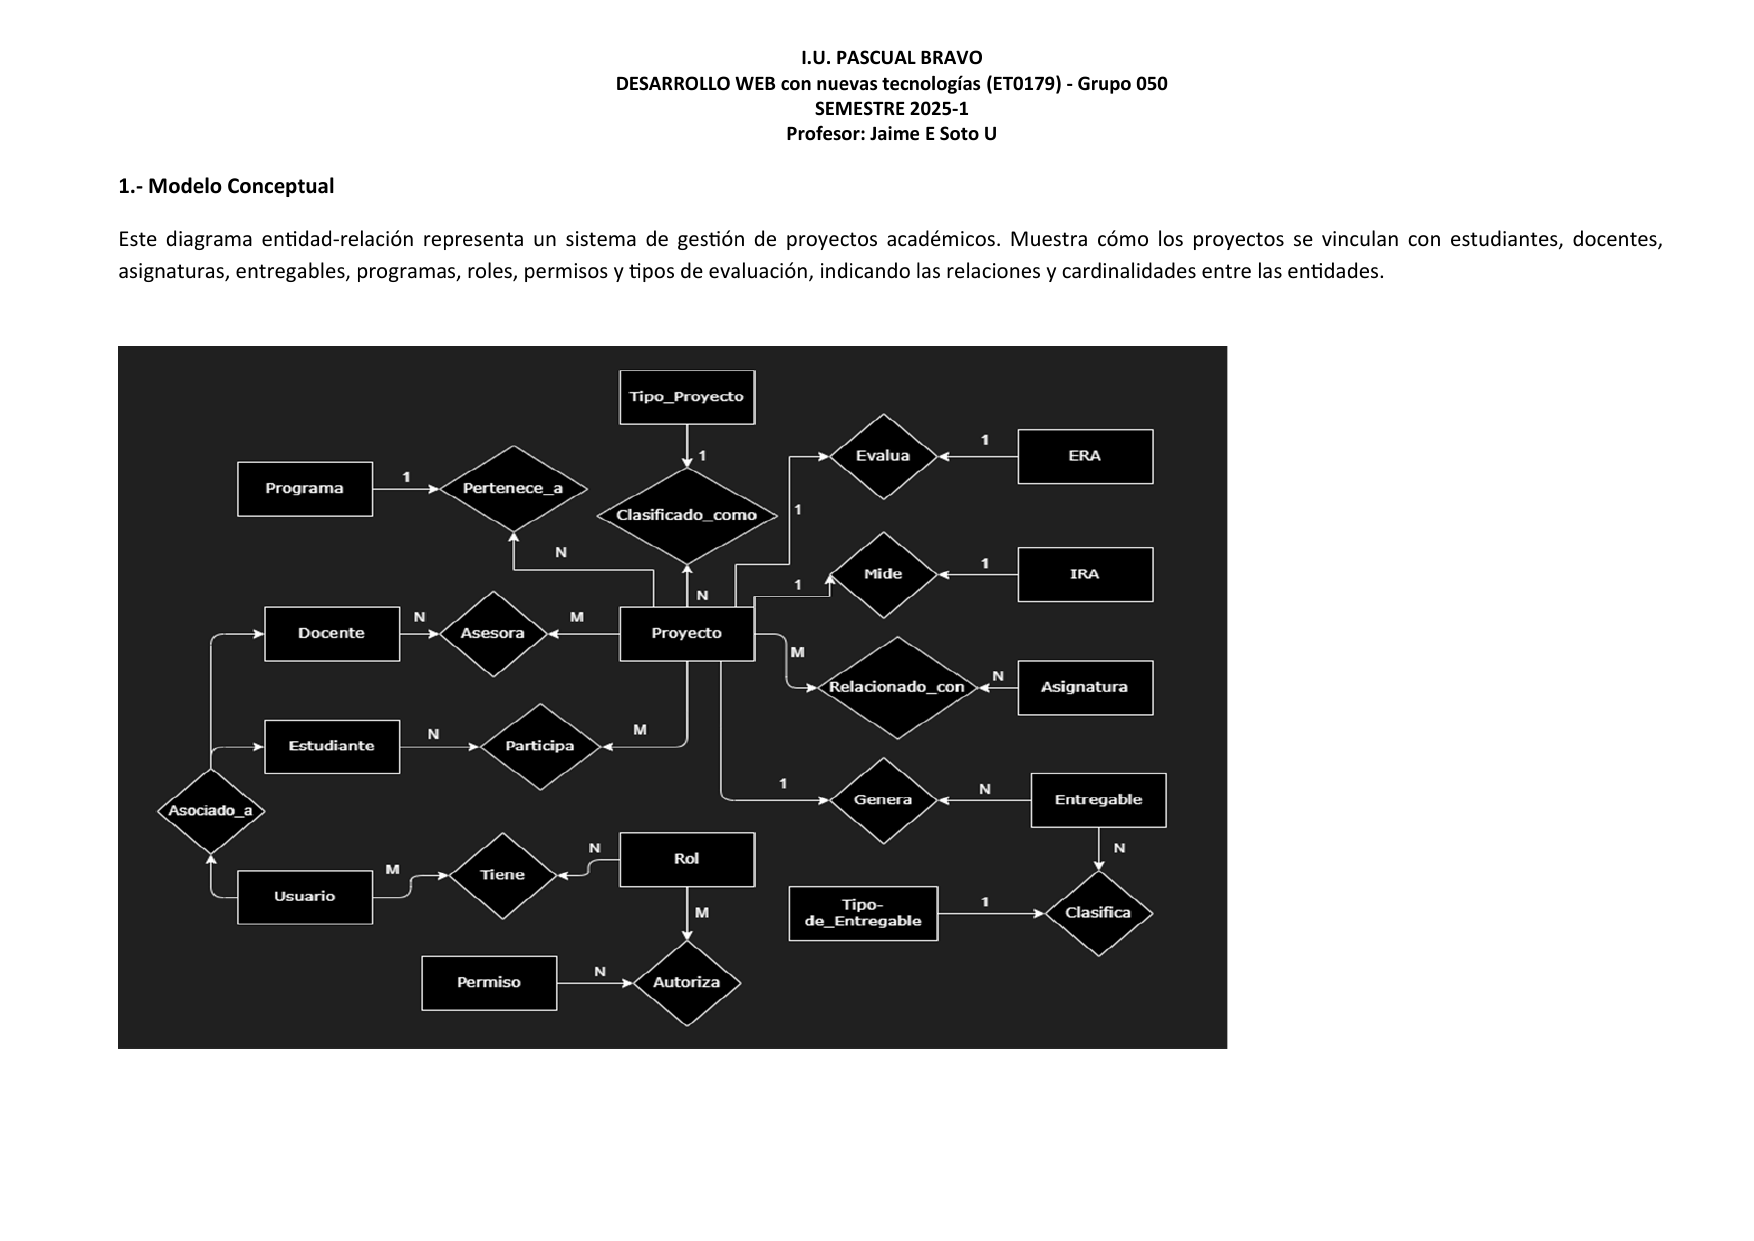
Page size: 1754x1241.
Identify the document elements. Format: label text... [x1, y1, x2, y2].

picture [118, 346, 1228, 1049]
text 1.- Modelo Conceptual [118, 171, 1666, 199]
text Este diagrama entidad-relación representa un sistema de gestión de proyectos académicos. Muestra cómo los proyectos se vinculan con estudiantes, docentes, asignaturas, entregables, programas, roles, permisos y tipos de evaluación, indicando las relaciones y cardinalidades entre las entidades. [118, 224, 1666, 285]
